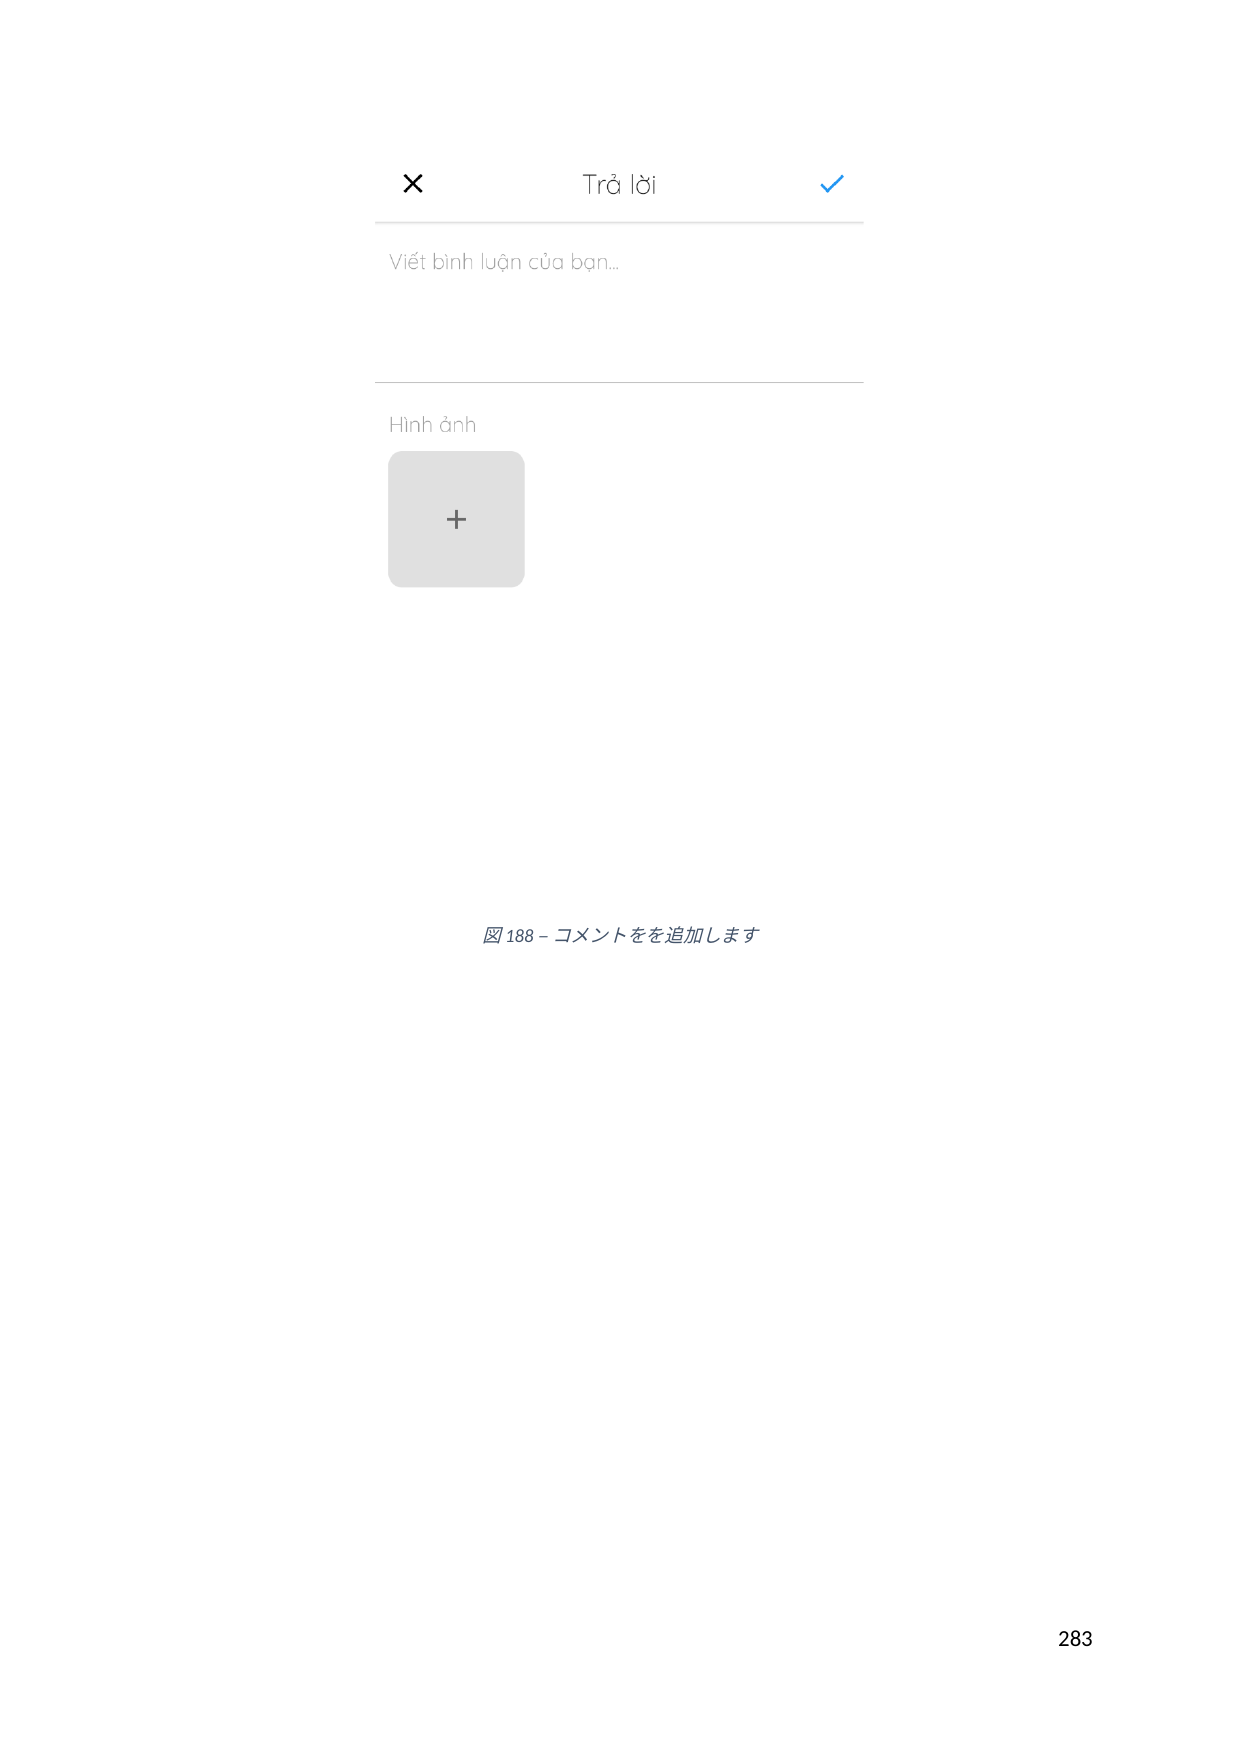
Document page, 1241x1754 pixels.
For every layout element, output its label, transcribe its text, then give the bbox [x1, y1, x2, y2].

text 図188 – コメントをを追加します [150, 921, 1093, 948]
picture [375, 150, 864, 903]
